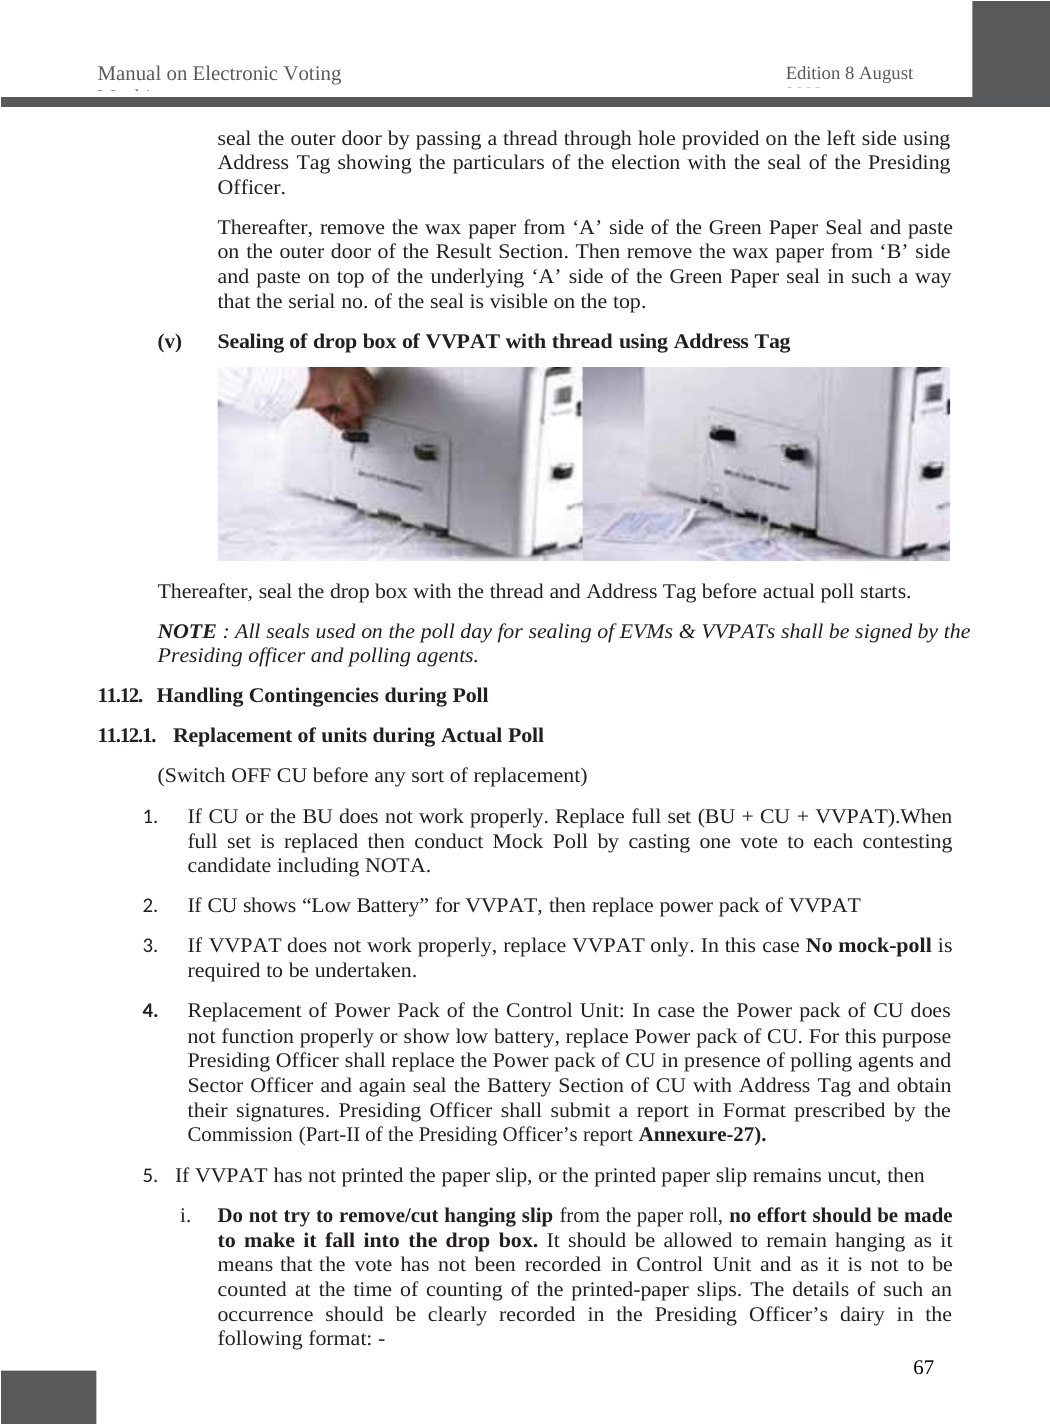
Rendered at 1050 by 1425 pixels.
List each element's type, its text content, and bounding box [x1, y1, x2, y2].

list If CU or the BU does not work properly. Replace full set (BU + CU + VVPAT).When full set is replaced then conduct Mock Poll by casting one vote to each contesting candidate including NOTA. [142, 803, 953, 877]
subtitle Sealing of drop box of VVPAT with thread using Address Tag [157, 329, 996, 353]
list If CU shows “Low Battery” for VVPAT, then replace power pack of VVPAT [142, 892, 996, 918]
text Thereafter, remove the wax paper from ‘A’ side of the Green Paper Seal and paste on the outer door of the Result Section. Then remove the wax paper from ‘B’ side and paste on top of the underlying ‘A’ side of the Green Paper seal in such a way that the serial no. of the seal is visible on the top. [217, 215, 953, 313]
subtitle Handling Contingencies during Poll [97, 683, 996, 707]
list Replacement of Power Pack of the Control Unit: In case the Power pack of CU does not function properly or show low battery, replace Power pack of CU. For this purpose Presiding Officer shall replace the Power pack of CU in presence of polling agents and Sector Officer and again seal the Battery Section of CU with Address Tag and obtain their signatures. Presiding Officer shall submit a report in Format prescribed by the Commission (Part-II of the Presiding Officer’s report Annexure-27). [142, 997, 953, 1146]
list Replacement of units during Actual Poll [97, 723, 996, 747]
text NOTE : All seals used on the poll day for sealing of EVMs & VVPATs shall be signed by the Presiding officer and polling agents. [157, 619, 996, 667]
list If VVPAT has not printed the paper slip, or the printed paper slip remains uncut, then [142, 1162, 996, 1188]
list Do not try to remove/cut hanging slip from the paper roll, no effort should be made to make it fall into the drop box. It should be allowed to remain hanging as it means that the vote has not been recorded in Control Unit and as it is not to be counted at the time of counting of the printed-paper slips. The details of such an occurrence should be clearly recorded in the Presiding Officer’s dairy in the following format: - [180, 1203, 953, 1350]
text seal the outer door by passing a thread through hole provided on the left side using Address Tag showing the particulars of the election with the seal of the Presiding Officer. [217, 125, 953, 199]
text required to be undertaken. [187, 958, 996, 982]
picture [217, 367, 952, 561]
list If VVPAT does not work properly, replace VVPAT only. In this case No mock-poll is [142, 932, 996, 958]
text (Switch OFF CU before any sort of replacement) [157, 763, 996, 787]
